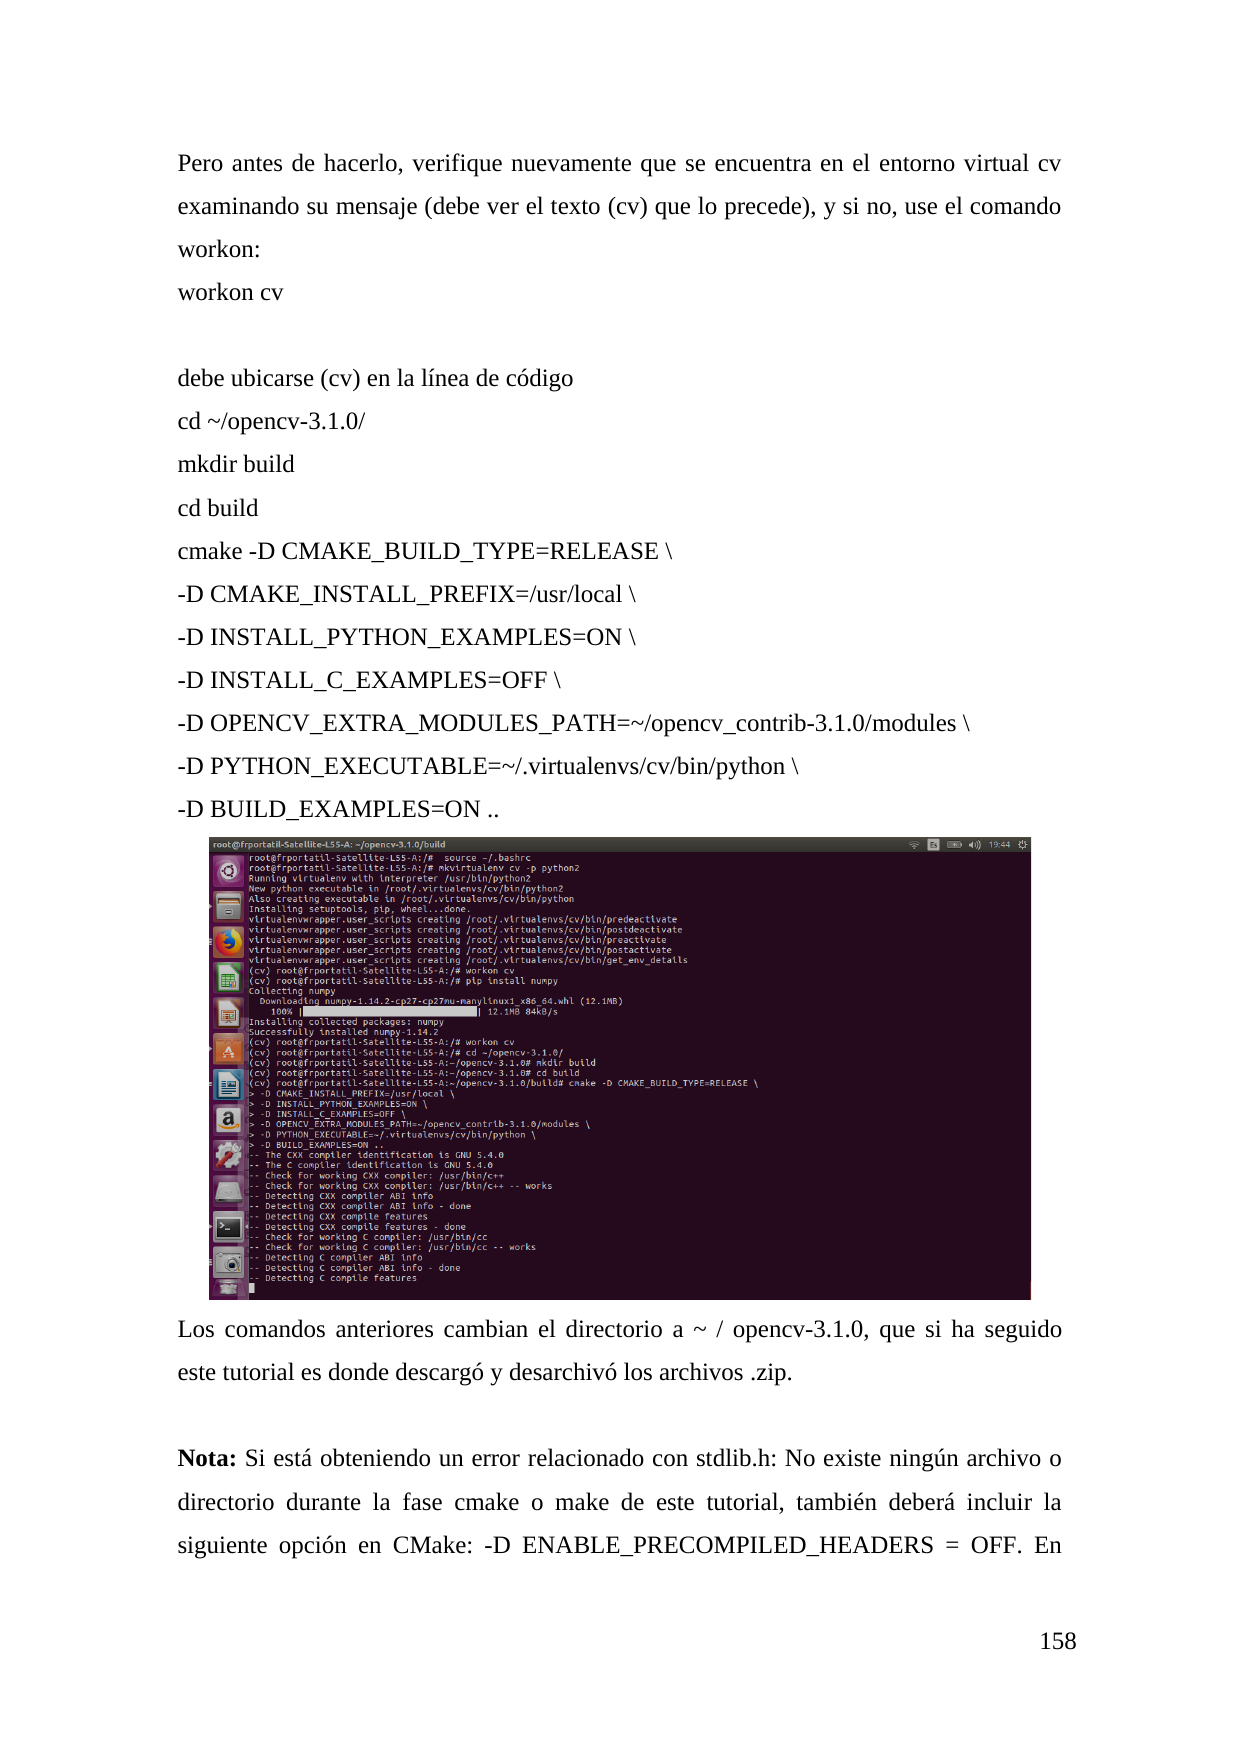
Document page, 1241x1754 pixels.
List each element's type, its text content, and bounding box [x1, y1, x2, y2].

text cd ~/opencv-3.1.0/ [177, 406, 1063, 435]
text Los comandos anteriores cambian el directorio a ~ / opencv-3.1.0, que si ha seguido este tutorial es donde descargó y desarchivó los archivos .zip. [177, 1314, 1063, 1386]
text -D INSTALL_C_EXAMPLES=OFF \ [177, 665, 1063, 694]
text debe ubicarse (cv) en la línea de código [177, 363, 1063, 392]
text -D PYTHON_EXECUTABLE=~/.virtualenvs/cv/bin/python \ [177, 751, 1063, 780]
text Pero antes de hacerlo, verifique nuevamente que se encuentra en el entorno virtual cv examinando su mensaje (debe ver el texto (cv) que lo precede), y si no, use el comando workon: [177, 148, 1063, 263]
text -D CMAKE_INSTALL_PREFIX=/usr/local \ [177, 579, 1063, 608]
text -D OPENCV_EXTRA_MODULES_PATH=~/opencv_contrib-3.1.0/modules \ [177, 708, 1063, 737]
text mkdir build [177, 449, 1063, 478]
text cmake -D CMAKE_BUILD_TYPE=RELEASE \ [177, 536, 1063, 564]
picture [209, 837, 1032, 1300]
text -D BUILD_EXAMPLES=ON .. [177, 794, 1063, 823]
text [177, 1443, 1063, 1558]
text -D INSTALL_PYTHON_EXAMPLES=ON \ [177, 622, 1063, 651]
text cd build [177, 493, 1063, 521]
text workon cv [177, 277, 1063, 306]
